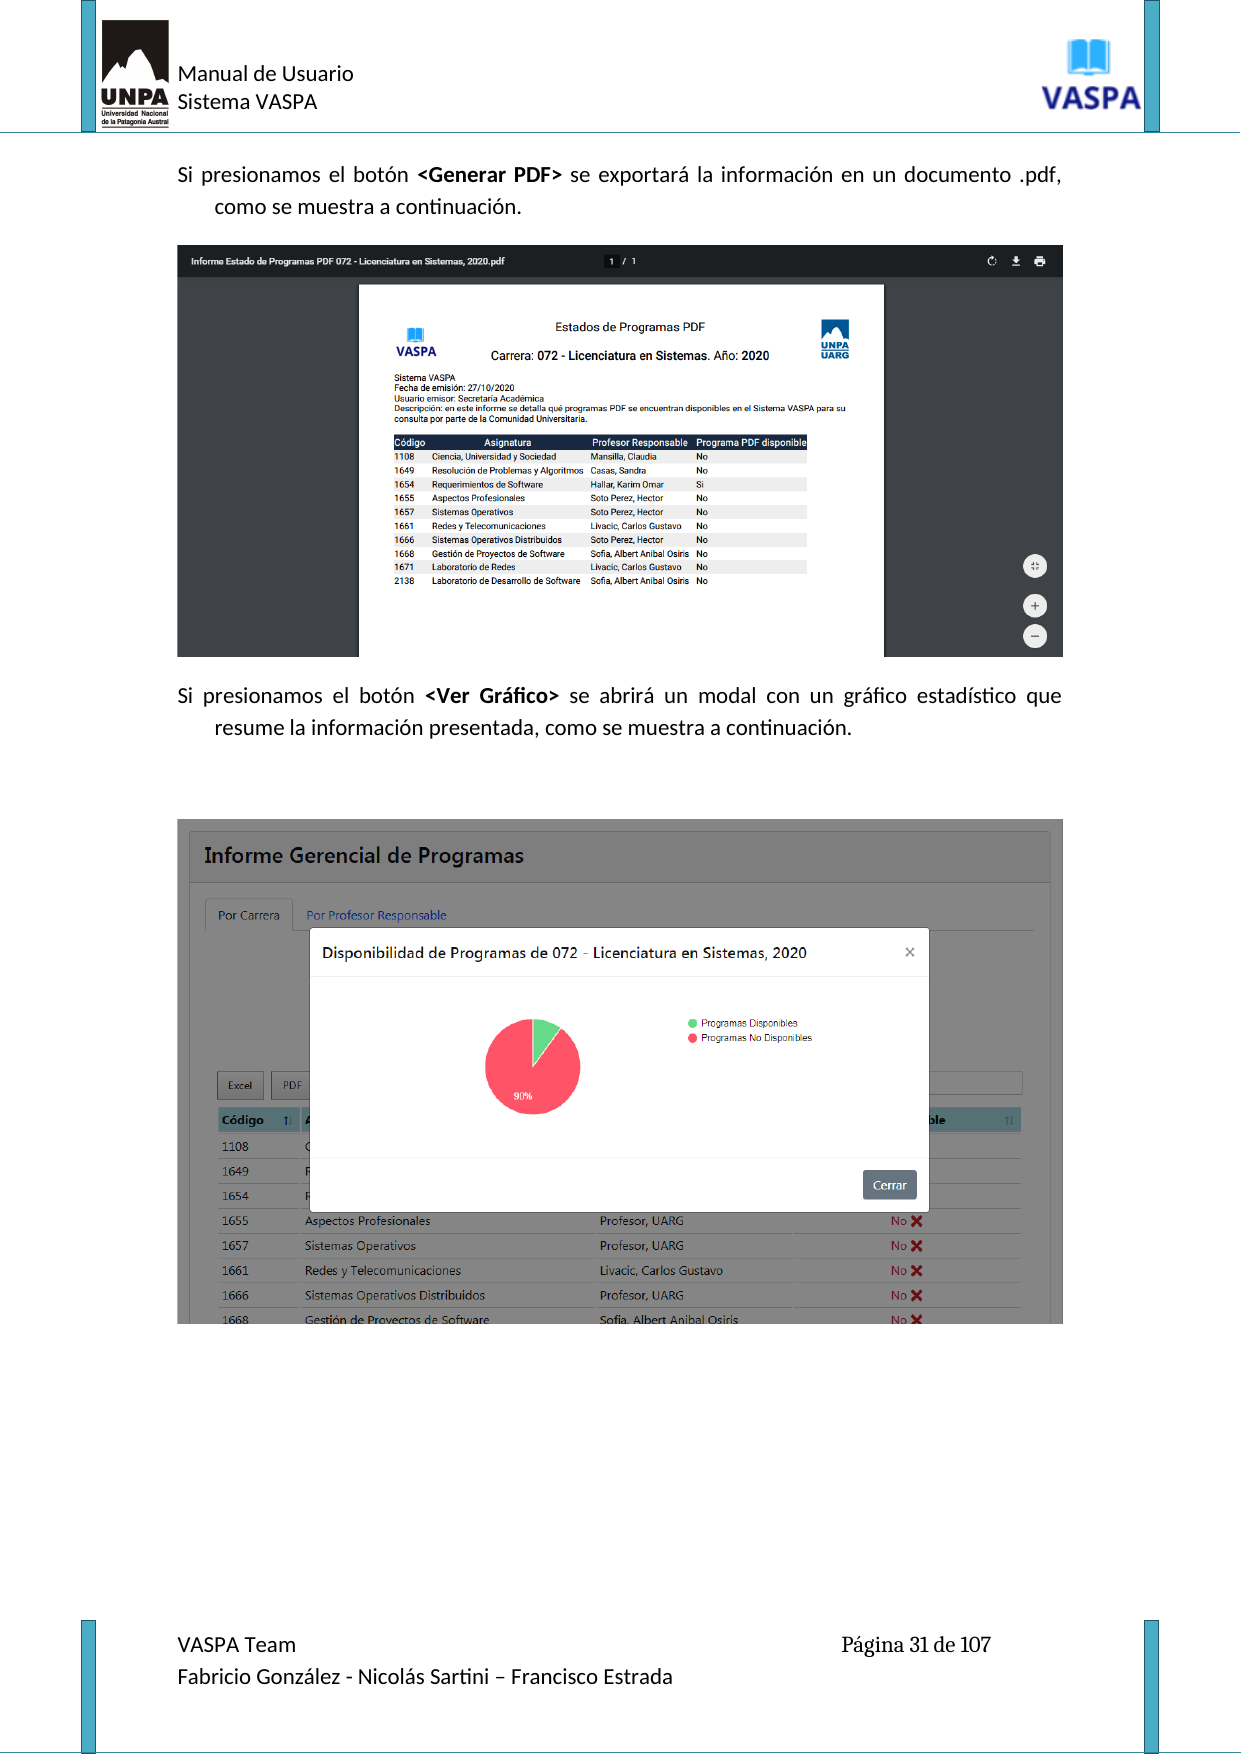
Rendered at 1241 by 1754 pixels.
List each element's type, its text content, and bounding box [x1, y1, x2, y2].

text Si presionamos el botón <Generar PDF> se exportará la información en un documento .pdf, como se muestra a continuación. [177, 160, 1063, 220]
text Si presionamos el botón <Ver Gráfico> se abrirá un modal con un gráfico estadístico que resume la información presentada, como se muestra a continuación. [177, 681, 1063, 742]
picture [177, 819, 1063, 1324]
picture [1036, 19, 1146, 129]
picture [177, 245, 1063, 657]
picture [100, 18, 170, 129]
